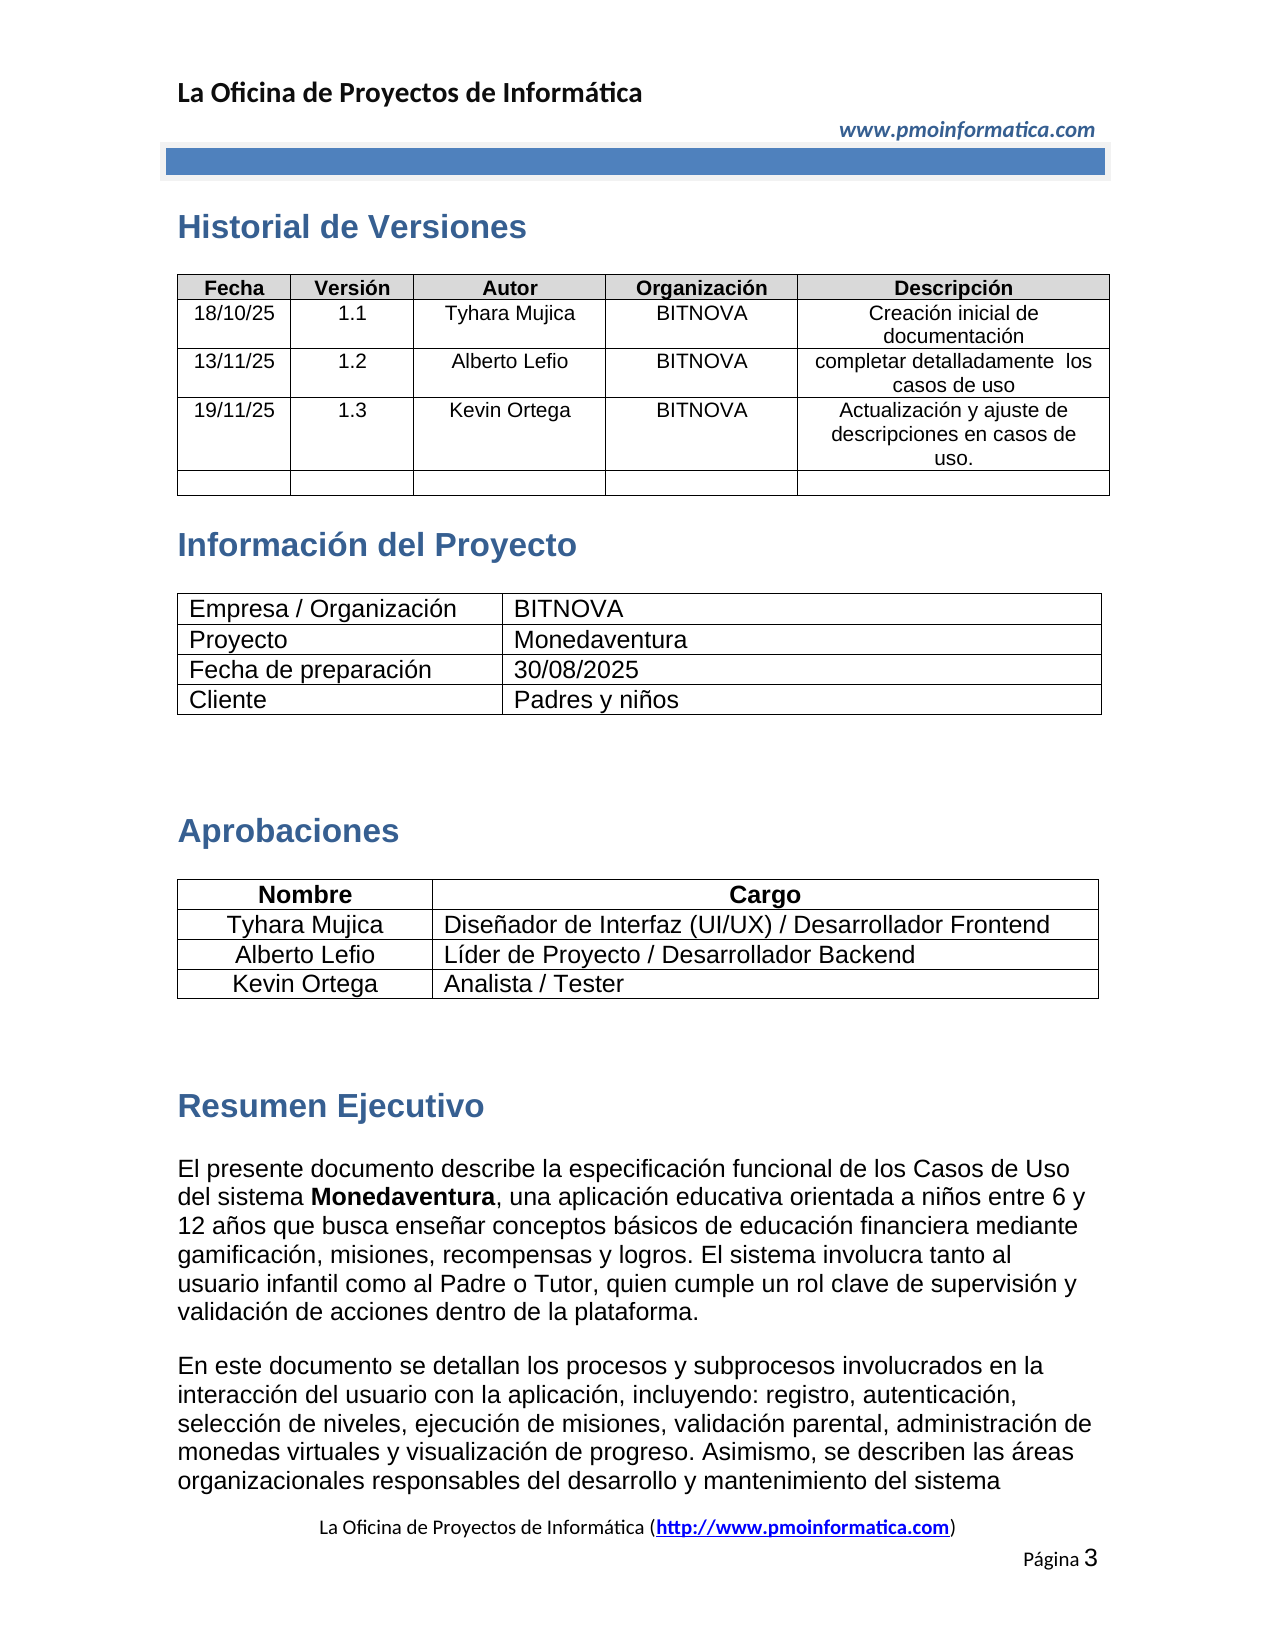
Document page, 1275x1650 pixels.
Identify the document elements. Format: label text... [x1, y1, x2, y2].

table_header Organización [606, 275, 797, 299]
table_header Autor [414, 275, 605, 299]
table_cell completar detalladamente los casos de uso [798, 349, 1109, 397]
table_cell Kevin Ortega [414, 398, 605, 470]
table_cell [798, 471, 1109, 495]
table_cell 1.1 [291, 300, 413, 348]
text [177, 1351, 1098, 1495]
table_cell 1.2 [291, 349, 413, 397]
table_header Versión [291, 275, 413, 299]
table_cell BITNOVA [606, 349, 797, 397]
table_cell Actualización y ajuste de descripciones en casos de uso. [798, 398, 1109, 470]
table_cell [291, 471, 413, 495]
table_cell Creación inicial de documentación [798, 300, 1109, 348]
table_cell BITNOVA [606, 398, 797, 470]
table_cell Alberto Lefio [414, 349, 605, 397]
table_header Descripción [798, 275, 1109, 299]
table_header Fecha [178, 275, 290, 299]
table_cell 13/11/25 [178, 349, 290, 397]
table_cell 18/10/25 [178, 300, 290, 348]
text Aprobaciones [177, 811, 1098, 850]
table_cell 1.3 [291, 398, 413, 470]
table_cell BITNOVA [606, 300, 797, 348]
text El presente documento describe la especificación funcional de los Casos de Uso del sistema Monedaventura, una aplicación educativa orientada a niños entre 6 y 12 años que busca enseñar conceptos básicos de educación financiera mediante gamificación, misiones, recompensas y logros. El sistema involucra tanto al usuario infantil como al Padre o Tutor, quien cumple un rol clave de supervisión y validación de acciones dentro de la plataforma. [177, 1153, 1098, 1326]
table_cell 19/11/25 [178, 398, 290, 470]
table_cell [414, 471, 605, 495]
table_cell [178, 471, 290, 495]
text Historial de Versiones [177, 207, 1098, 245]
table_cell Tyhara Mujica [414, 300, 605, 348]
table_cell [606, 471, 797, 495]
text Resumen Ejecutivo [177, 1086, 1098, 1124]
text Información del Proyecto [177, 525, 1098, 564]
